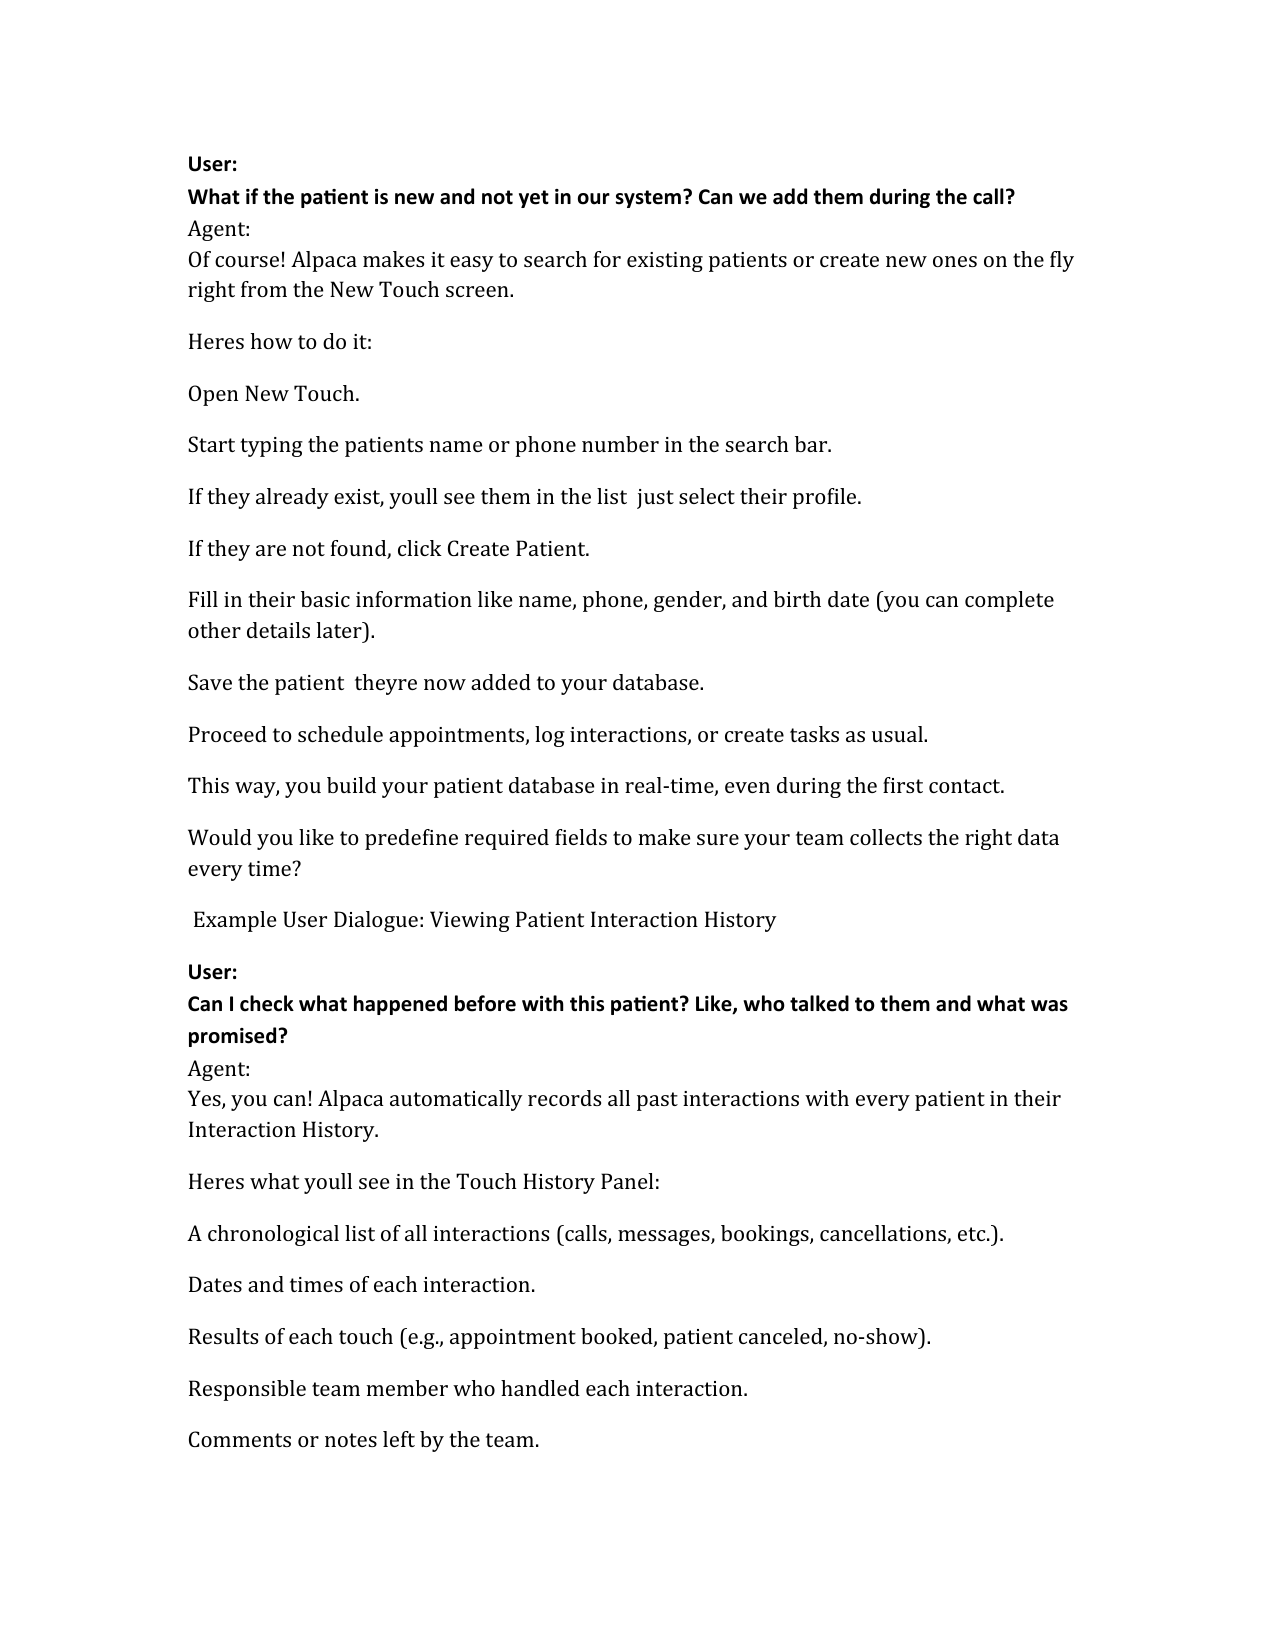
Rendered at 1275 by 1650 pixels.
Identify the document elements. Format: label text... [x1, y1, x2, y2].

subtitle User: What if the patient is new and not yet in our system? Can we add them during the call? [187, 150, 1087, 210]
text This way, you build your patient database in real-time, even during the first contact. [187, 772, 1087, 799]
text Start typing the patients name or phone number in the search bar. [187, 431, 1087, 458]
subtitle User: Can I check what happened before with this patient? Like, who talked to them and what was promised? [187, 958, 1087, 1050]
text Open New Touch. [187, 379, 1087, 406]
text Heres how to do it: [187, 328, 1087, 354]
text A chronological list of all interactions (calls, messages, bookings, cancellations, etc.). [187, 1219, 1087, 1246]
text Responsible team member who handled each interaction. [187, 1374, 1087, 1401]
text Proceed to schedule appointments, log interactions, or create tasks as usual. [187, 720, 1087, 747]
text If they are not found, click Create Patient. [187, 534, 1087, 561]
text Dates and times of each interaction. [187, 1271, 1087, 1298]
text Save the patient theyre now added to your database. [187, 668, 1087, 695]
text Fill in their basic information like name, phone, gender, and birth date (you can complete other details later). [187, 586, 1087, 644]
text Example User Dialogue: Viewing Patient Interaction History [187, 906, 1087, 933]
text Comments or notes left by the team. [187, 1426, 1087, 1453]
text Results of each touch (e.g., appointment booked, patient canceled, no-show). [187, 1323, 1087, 1349]
text Heres what youll see in the Touch History Panel: [187, 1168, 1087, 1194]
text Would you like to predefine required fields to make sure your team collects the right data every time? [187, 823, 1087, 881]
text Agent: Of course! Alpaca makes it easy to search for existing patients or create new ones on the fly right from the New Touch screen. [187, 214, 1087, 303]
text Agent: Yes, you can! Alpaca automatically records all past interactions with every patient in their Interaction History. [187, 1054, 1087, 1143]
text If they already exist, youll see them in the list just select their profile. [187, 483, 1087, 509]
